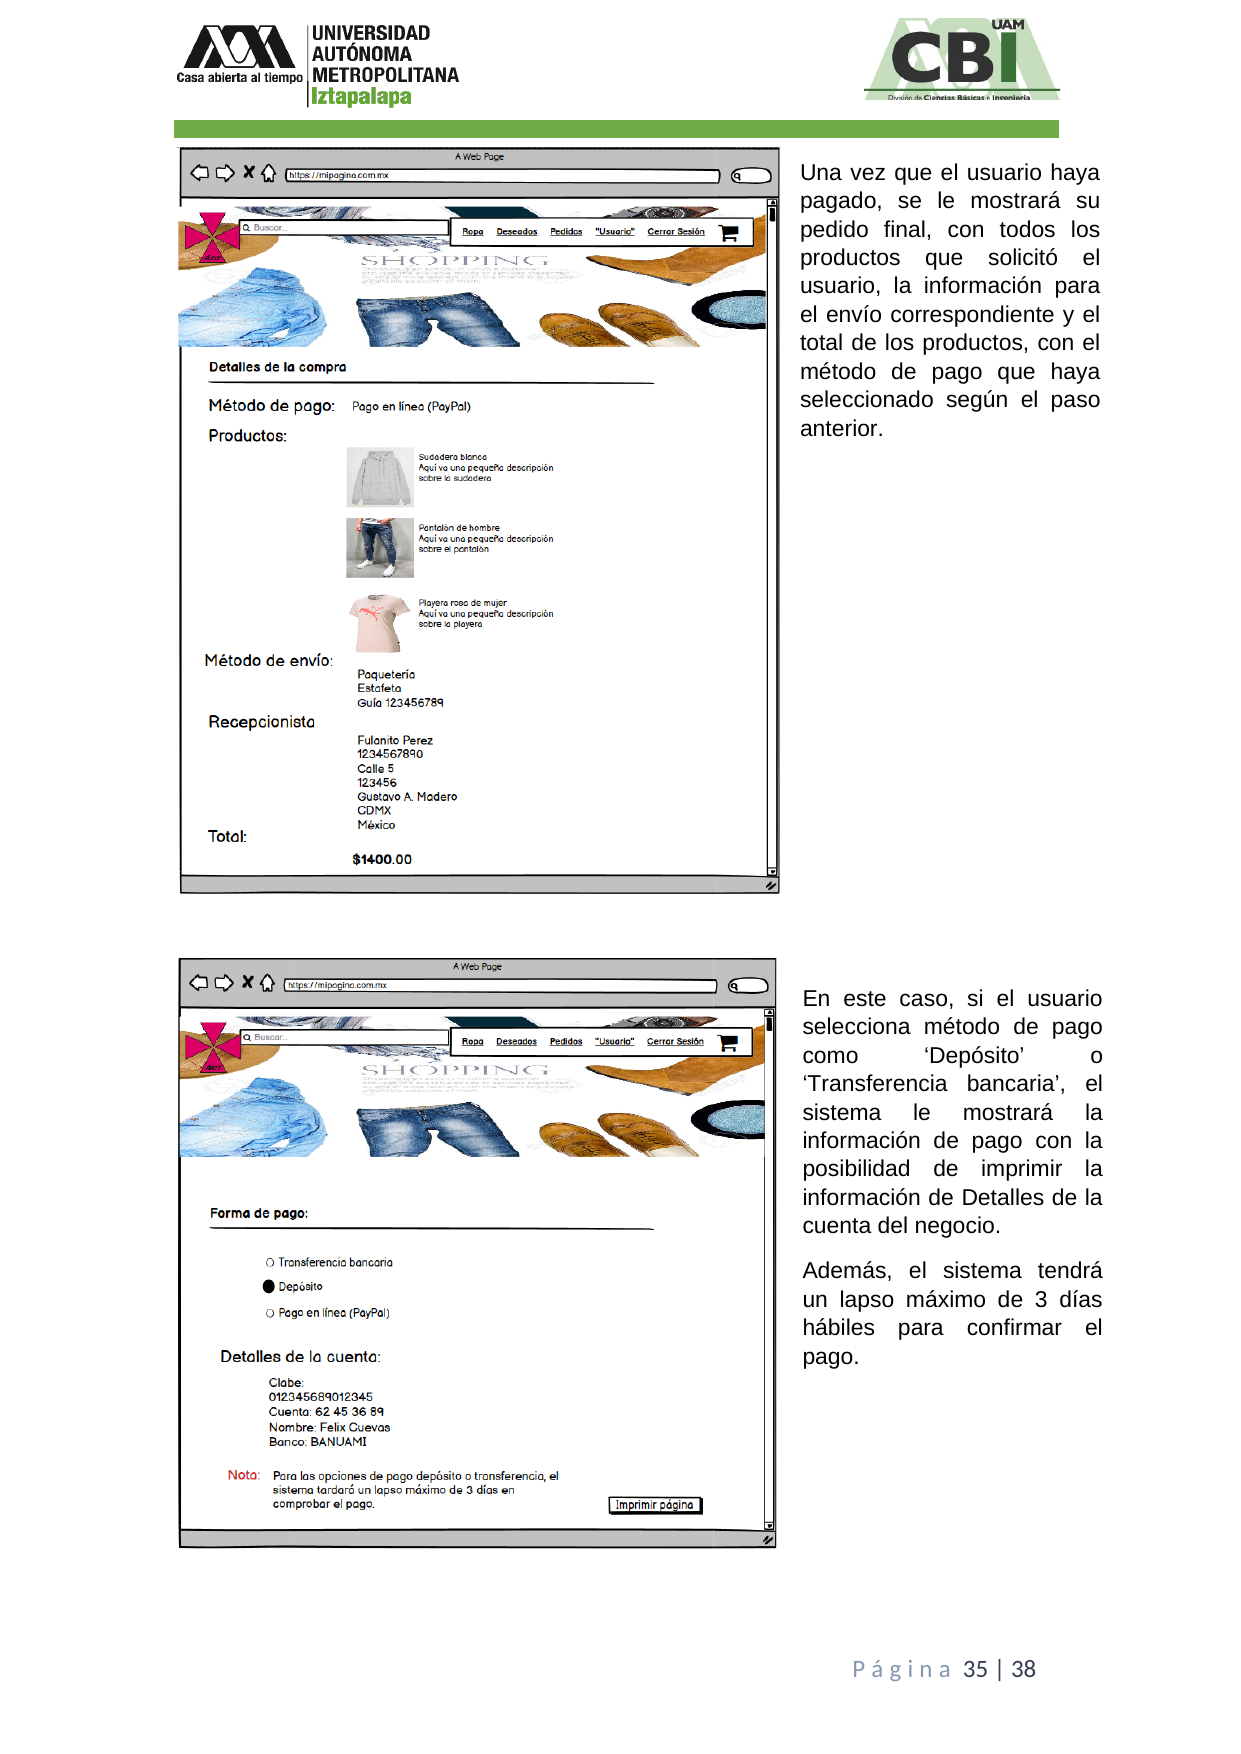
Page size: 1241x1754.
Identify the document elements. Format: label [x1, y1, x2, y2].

picture [863, 18, 1060, 100]
picture [177, 25, 459, 109]
picture [177, 958, 777, 1549]
picture [177, 147, 780, 894]
